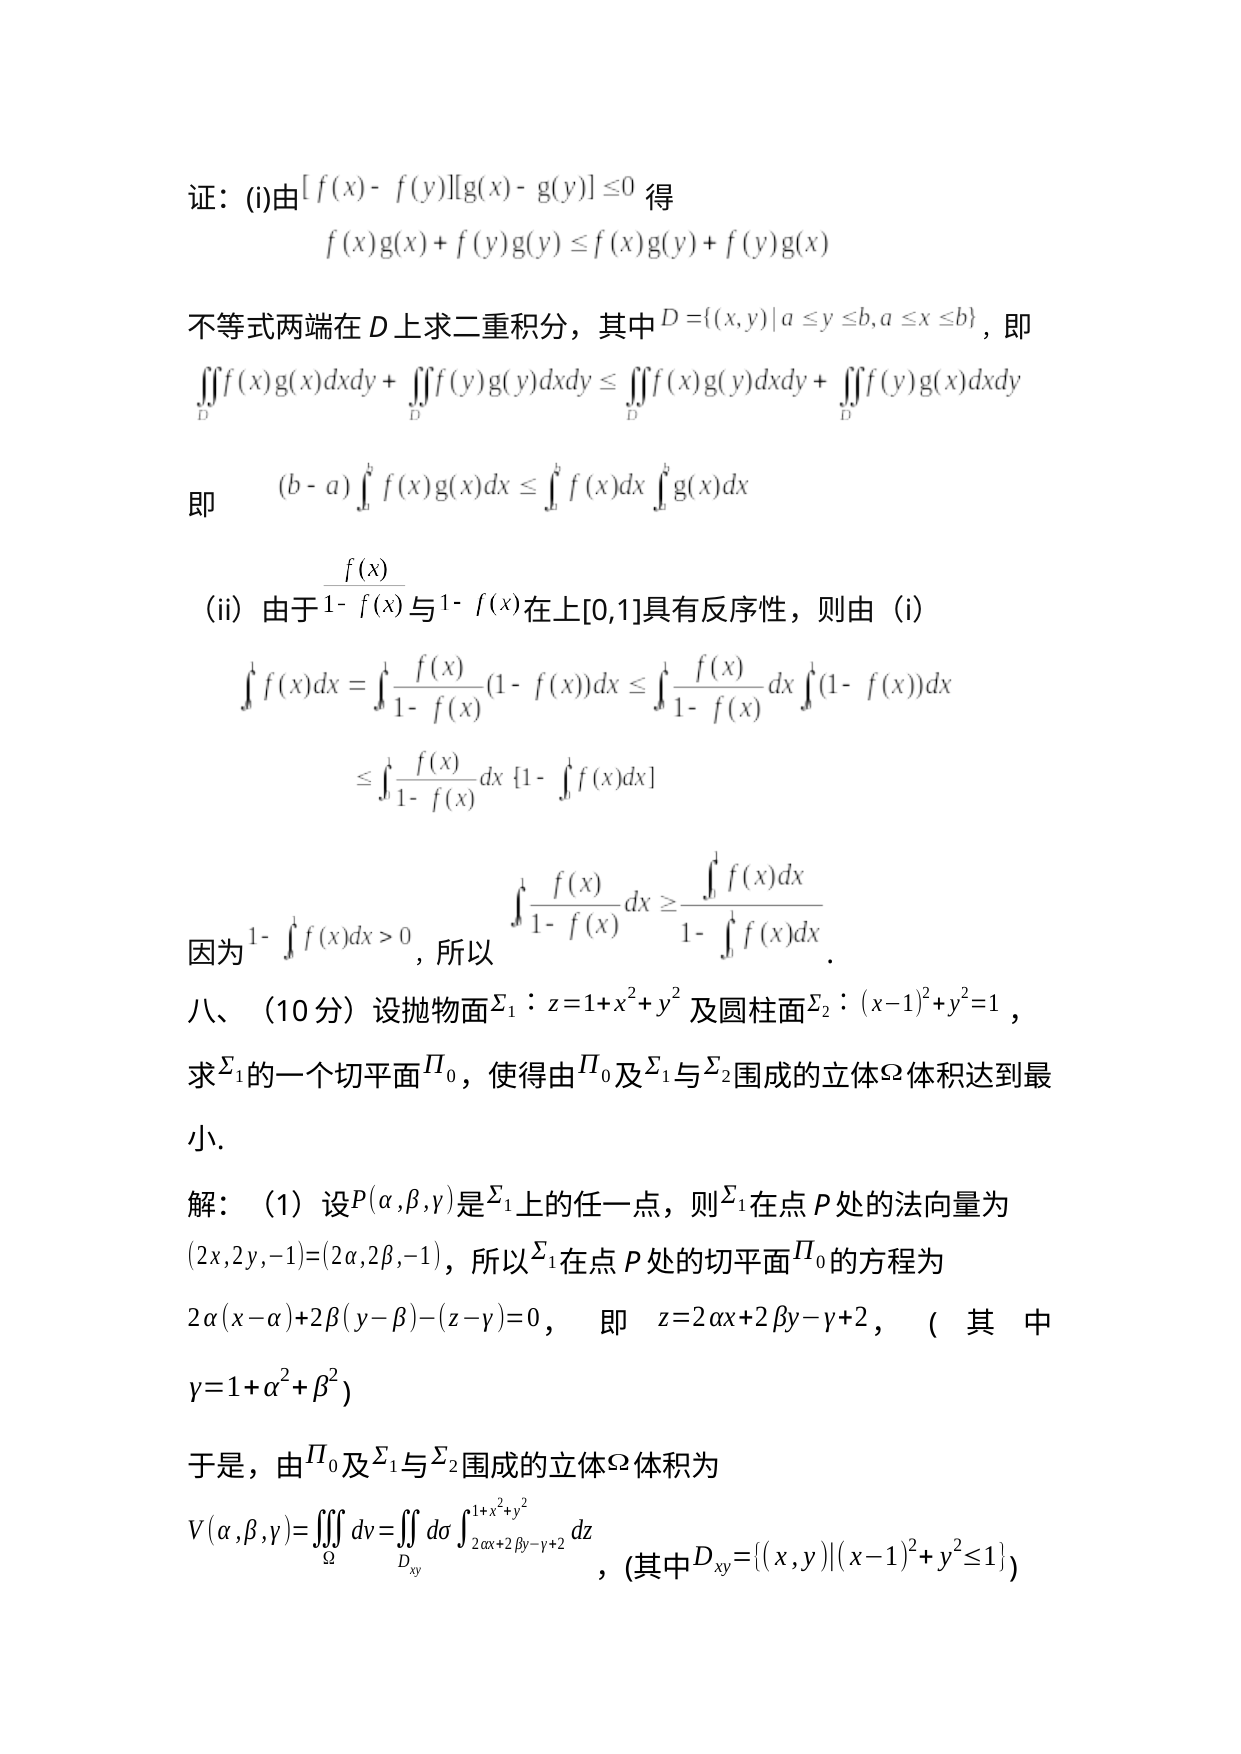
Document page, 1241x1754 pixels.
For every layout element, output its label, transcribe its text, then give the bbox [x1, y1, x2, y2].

text 于是，由及与围成的立体体积为 [187, 1429, 1053, 1494]
text 不等式两端在D上求二重积分，其中，即 [187, 292, 1053, 357]
text （ii）由于与在上[0,1]具有反序性，则由（i） [187, 552, 1053, 649]
text 求的一个切平面，使得由及与围成的立体体积达到最小. [187, 1039, 1053, 1169]
text 即 [187, 454, 1053, 552]
text 证：(i)由 得 [187, 162, 1053, 227]
text 解：（1）设是上的任一点，则在点P处的法向量为 [187, 1169, 1053, 1234]
text ，即，(其中) [187, 1299, 1053, 1429]
text 八、（10分）设抛物面 及圆柱面 ， [187, 974, 1053, 1039]
text ，(其中) [187, 1494, 1053, 1592]
text ，所以在点P处的切平面的方程为 [187, 1234, 1053, 1299]
text 因为，所以 . [187, 844, 1053, 974]
